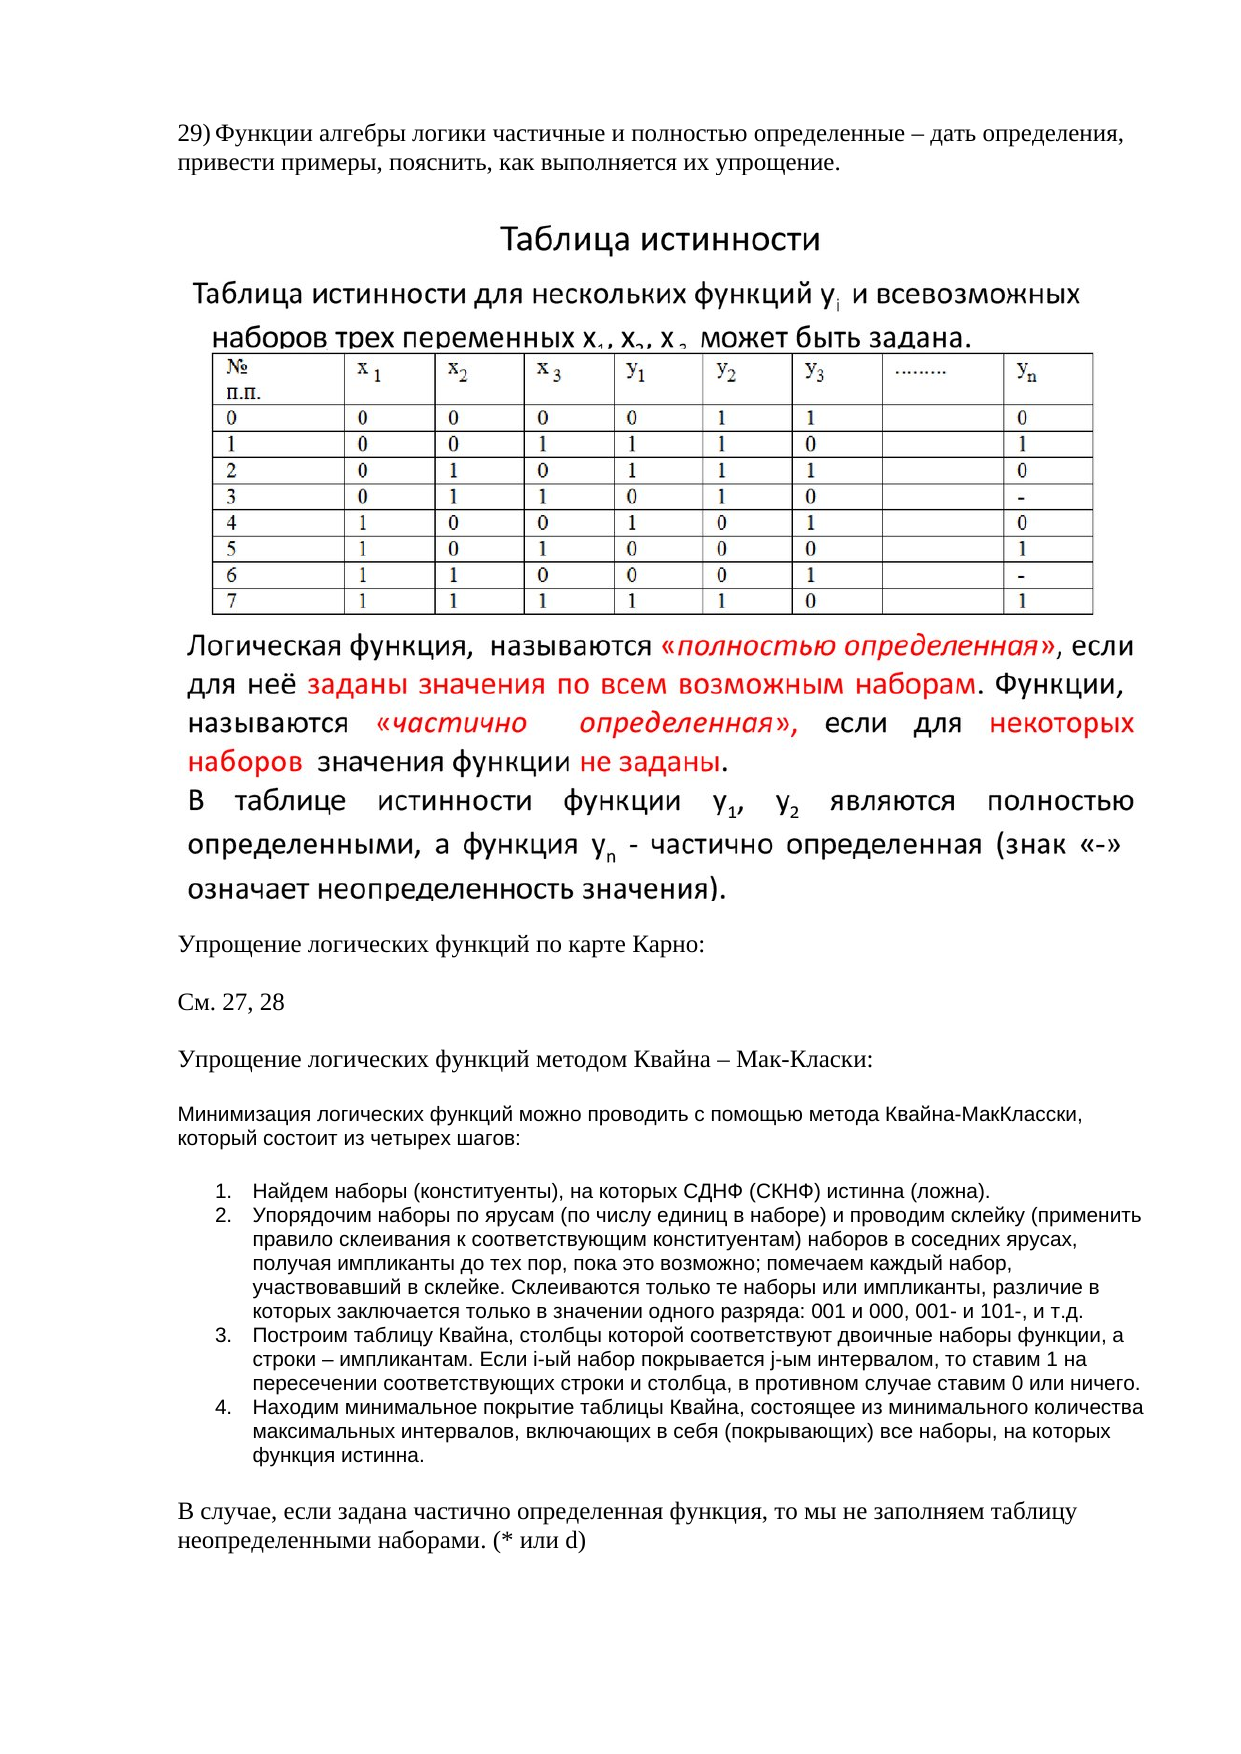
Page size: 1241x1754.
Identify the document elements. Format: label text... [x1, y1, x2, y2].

text В случае, если задана частично определенная функция, то мы не заполняем таблицу неопределенными наборами. (* или d) [177, 1496, 1152, 1553]
text См. 27, 28 [177, 987, 1152, 1016]
text Упрощение логических функций методом Квайна – Мак-Класки: [177, 1044, 1152, 1073]
picture [177, 175, 1144, 901]
text Упрощение логических функций по карте Карно: [177, 929, 1152, 958]
list Находим минимальное покрытие таблицы Квайна, состоящее из минимального количества максимальных интервалов, включающих в себя (покрывающих) все наборы, на которых функция истинна. [215, 1395, 1152, 1467]
list Упорядочим наборы по ярусам (по числу единиц в наборе) и проводим склейку (применить правило склеивания к соответствующим конституентам) наборов в соседних ярусах, получая импликанты до тех пор, пока это возможно; помечаем каждый набор, участвовавший в склейке. Склеиваются только те наборы или импликанты, различие в которых заключается только в значении одного разряда: 001 и 000, 001- и 101-, и т.д. [215, 1203, 1152, 1323]
list Построим таблицу Квайна, столбцы которой соответствуют двоичные наборы функции, а строки – импликантам. Если i-ый набор покрывается j-ым интервалом, то ставим 1 на пересечении соответствующих строки и столбца, в противном случае ставим 0 или ничего. [215, 1323, 1152, 1395]
text Минимизация логических функций можно проводить с помощью метода Квайна-МакКласски, который состоит из четырех шагов: [177, 1102, 1152, 1150]
list Найдем наборы (конституенты), на которых СДНФ (СКНФ) истинна (ложна). [215, 1179, 1152, 1203]
list Функции алгебры логики частичные и полностью определенные – дать определения, привести примеры, пояснить, как выполняется их упрощение. [177, 118, 1152, 176]
